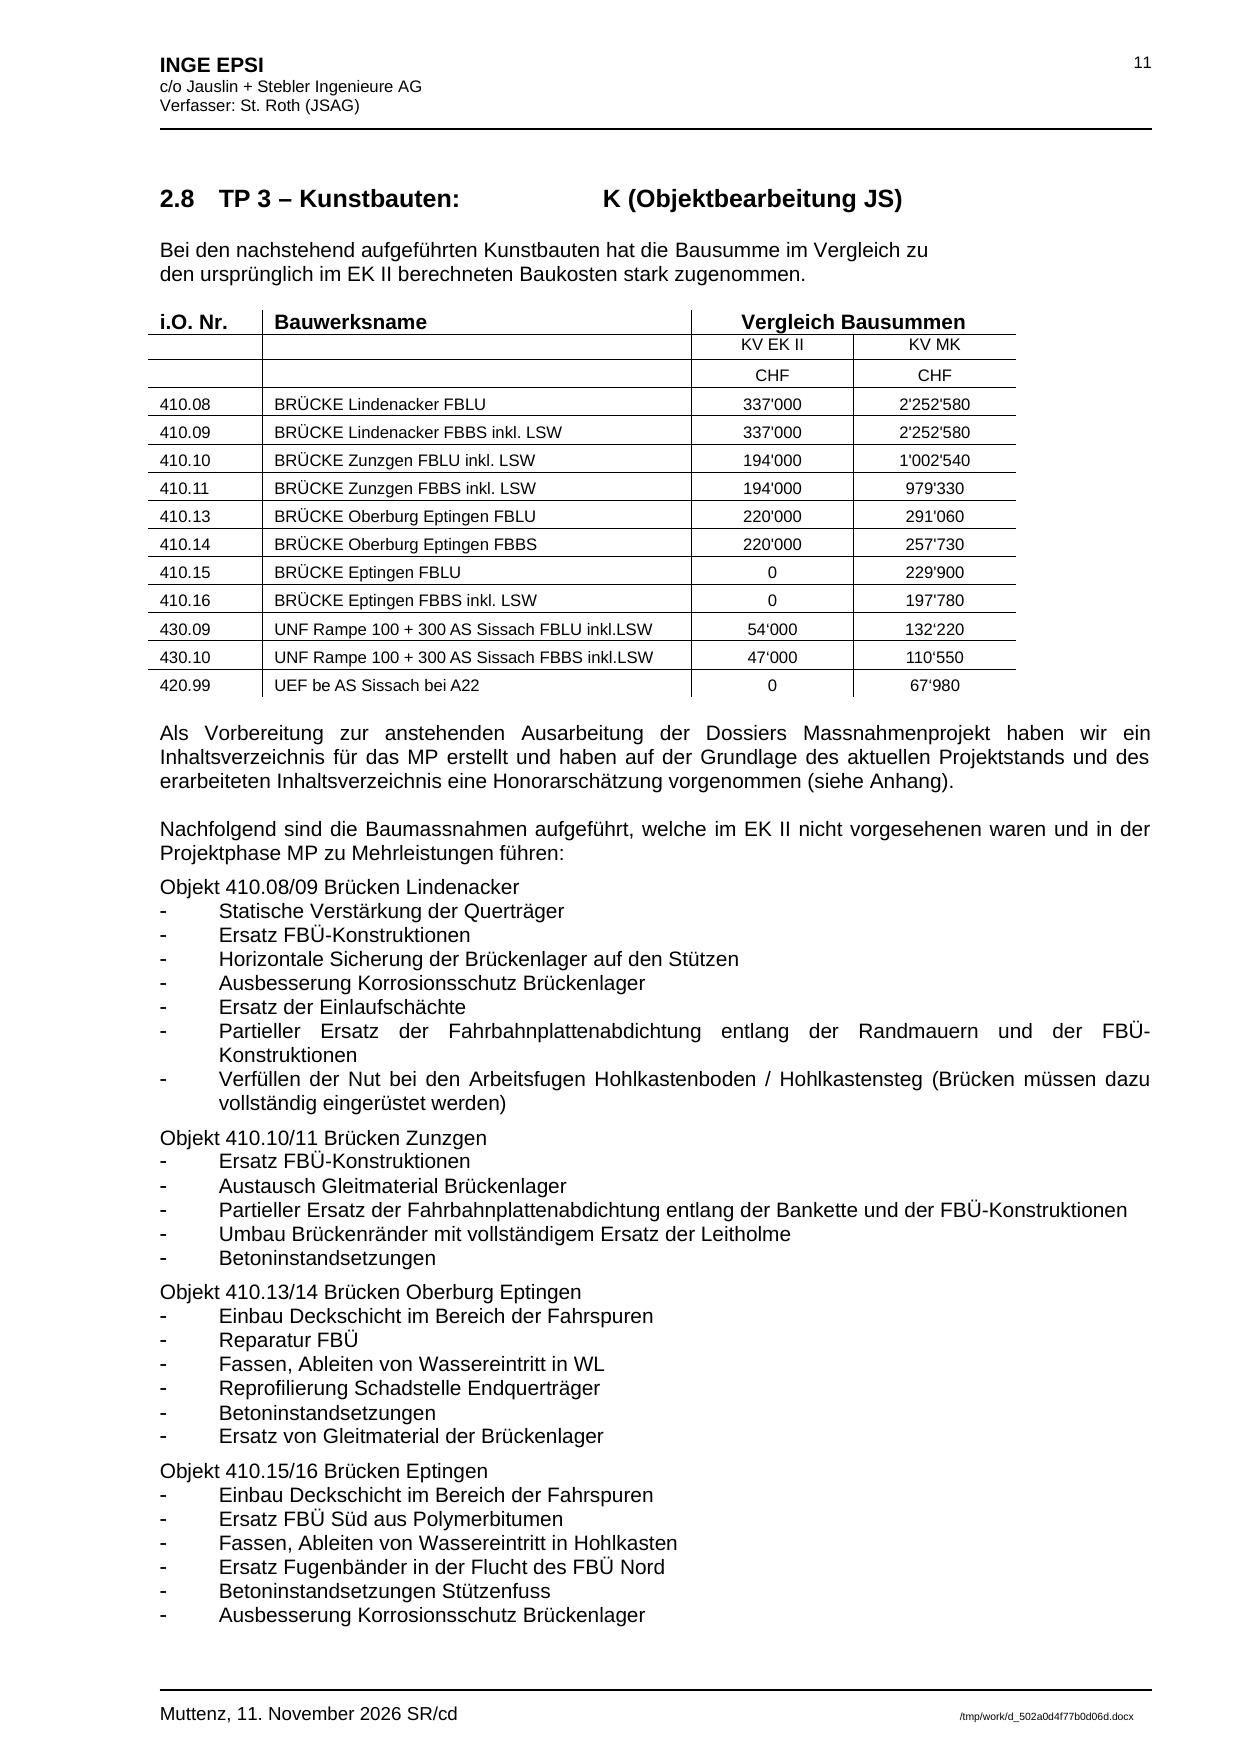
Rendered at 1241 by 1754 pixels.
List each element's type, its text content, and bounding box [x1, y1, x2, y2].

table_cell 0 [692, 670, 853, 697]
table_cell 1'002'540 [854, 445, 1016, 472]
table_cell 410.15 [148, 557, 262, 584]
table_cell 410.14 [148, 529, 262, 556]
table_cell BRÜCKE Oberburg Eptingen FBBS [263, 529, 691, 556]
table_cell 420.99 [148, 670, 262, 697]
table_cell 430.09 [148, 613, 262, 640]
list Betoninstandsetzungen Stützenfuss [159, 1579, 1152, 1603]
table_cell 2'252'580 [854, 416, 1016, 443]
text Objekt 410.10/11 Brücken Zunzgen [159, 1125, 1152, 1149]
table_cell 194'000 [692, 473, 853, 500]
table_cell 194'000 [692, 445, 853, 472]
table_cell BRÜCKE Lindenacker FBLU [263, 388, 691, 415]
list Ausbesserung Korrosionsschutz Brückenlager [159, 971, 1152, 995]
table_header i.O. Nr. [148, 310, 262, 334]
table_cell BRÜCKE Zunzgen FBLU inkl. LSW [263, 445, 691, 472]
table_header Bauwerksname [263, 310, 691, 334]
list Ersatz FBÜ Süd aus Polymerbitumen [159, 1507, 1152, 1531]
list Statische Verstärkung der Querträger [159, 899, 1152, 923]
text Objekt 410.13/14 Brücken Oberburg Eptingen [159, 1280, 1152, 1304]
text Nachfolgend sind die Baumassnahmen aufgeführt, welche im EK II nicht vorgesehenen waren und in der Projektphase MP zu Mehrleistungen führen: [159, 816, 1152, 864]
table_cell KV EK II [692, 335, 853, 359]
list Ersatz FBÜ-Konstruktionen [159, 923, 1152, 947]
subtitle TP 3 – Kunstbauten: K (Objektbearbeitung JS) [159, 184, 1152, 213]
list Fassen, Ableiten von Wassereintritt in Hohlkasten [159, 1531, 1152, 1555]
table_cell 337'000 [692, 388, 853, 415]
list Fassen, Ableiten von Wassereintritt in WL [159, 1352, 1152, 1376]
table_cell 410.10 [148, 445, 262, 472]
table_cell 220'000 [692, 529, 853, 556]
table_cell 337'000 [692, 416, 853, 443]
list Einbau Deckschicht im Bereich der Fahrspuren [159, 1483, 1152, 1507]
table_cell BRÜCKE Oberburg Eptingen FBLU [263, 501, 691, 528]
table_cell 110‘550 [854, 641, 1016, 668]
list Horizontale Sicherung der Brückenlager auf den Stützen [159, 947, 1152, 971]
list Ersatz der Einlaufschächte [159, 995, 1152, 1019]
table_cell UNF Rampe 100 + 300 AS Sissach FBBS inkl.LSW [263, 641, 691, 668]
list Partieller Ersatz der Fahrbahnplattenabdichtung entlang der Bankette und der FBÜ-Konstruktionen [159, 1197, 1152, 1222]
table_cell 410.09 [148, 416, 262, 443]
table_cell CHF [854, 360, 1016, 387]
text den ursprünglich im EK II berechneten Baukosten stark zugenommen. [159, 262, 1152, 286]
list Verfüllen der Nut bei den Arbeitsfugen Hohlkastenboden / Hohlkastensteg (Brücken müssen dazu vollständig eingerüstet werden) [159, 1067, 1152, 1115]
table_cell [148, 335, 262, 359]
list Ausbesserung Korrosionsschutz Brückenlager [159, 1603, 1152, 1627]
list Reparatur FBÜ [159, 1328, 1152, 1352]
table_cell 291'060 [854, 501, 1016, 528]
list Umbau Brückenränder mit vollständigem Ersatz der Leitholme [159, 1222, 1152, 1246]
table_cell 197'780 [854, 585, 1016, 612]
table_cell 132‘220 [854, 613, 1016, 640]
list Partieller Ersatz der Fahrbahnplattenabdichtung entlang der Randmauern und der FBÜ-Konstruktionen [159, 1019, 1152, 1067]
list Einbau Deckschicht im Bereich der Fahrspuren [159, 1304, 1152, 1328]
table_cell 0 [692, 557, 853, 584]
table_cell 2'252'580 [854, 388, 1016, 415]
text Objekt 410.15/16 Brücken Eptingen [159, 1459, 1152, 1483]
table_cell 257'730 [854, 529, 1016, 556]
list Ersatz von Gleitmaterial der Brückenlager [159, 1424, 1152, 1448]
table_cell 67‘980 [854, 670, 1016, 697]
table_cell UNF Rampe 100 + 300 AS Sissach FBLU inkl.LSW [263, 613, 691, 640]
list Reprofilierung Schadstelle Endquerträger [159, 1376, 1152, 1400]
list Ersatz FBÜ-Konstruktionen [159, 1149, 1152, 1173]
table_cell BRÜCKE Zunzgen FBBS inkl. LSW [263, 473, 691, 500]
table_cell 0 [692, 585, 853, 612]
table_cell 229'900 [854, 557, 1016, 584]
table_cell UEF be AS Sissach bei A22 [263, 670, 691, 697]
text Als Vorbereitung zur anstehenden Ausarbeitung der Dossiers Massnahmenprojekt haben wir ein Inhaltsverzeichnis für das MP erstellt und haben auf der Grundlage des aktuellen Projektstands und des erarbeiteten Inhaltsverzeichnis eine Honorarschätzung vorgenommen (siehe Anhang). [159, 721, 1152, 792]
table_cell [148, 360, 262, 387]
table_header Vergleich Bausummen [692, 310, 1016, 334]
table_cell 979'330 [854, 473, 1016, 500]
table_cell BRÜCKE Lindenacker FBBS inkl. LSW [263, 416, 691, 443]
table_cell 410.11 [148, 473, 262, 500]
list Betoninstandsetzungen [159, 1246, 1152, 1270]
list Betoninstandsetzungen [159, 1400, 1152, 1424]
table_cell KV MK [854, 335, 1016, 359]
table_cell 410.16 [148, 585, 262, 612]
table_cell 47‘000 [692, 641, 853, 668]
table_cell 220'000 [692, 501, 853, 528]
table_cell BRÜCKE Eptingen FBLU [263, 557, 691, 584]
table_cell 430.10 [148, 641, 262, 668]
table_cell CHF [692, 360, 853, 387]
list Ersatz Fugenbänder in der Flucht des FBÜ Nord [159, 1555, 1152, 1579]
list Austausch Gleitmaterial Brückenlager [159, 1173, 1152, 1197]
table_cell BRÜCKE Eptingen FBBS inkl. LSW [263, 585, 691, 612]
text Objekt 410.08/09 Brücken Lindenacker [159, 875, 1152, 899]
table_cell 410.13 [148, 501, 262, 528]
table_cell [263, 335, 691, 359]
table_cell [263, 360, 691, 387]
table_cell 54‘000 [692, 613, 853, 640]
table_cell 410.08 [148, 388, 262, 415]
text Bei den nachstehend aufgeführten Kunstbauten hat die Bausumme im Vergleich zu [159, 238, 1152, 262]
